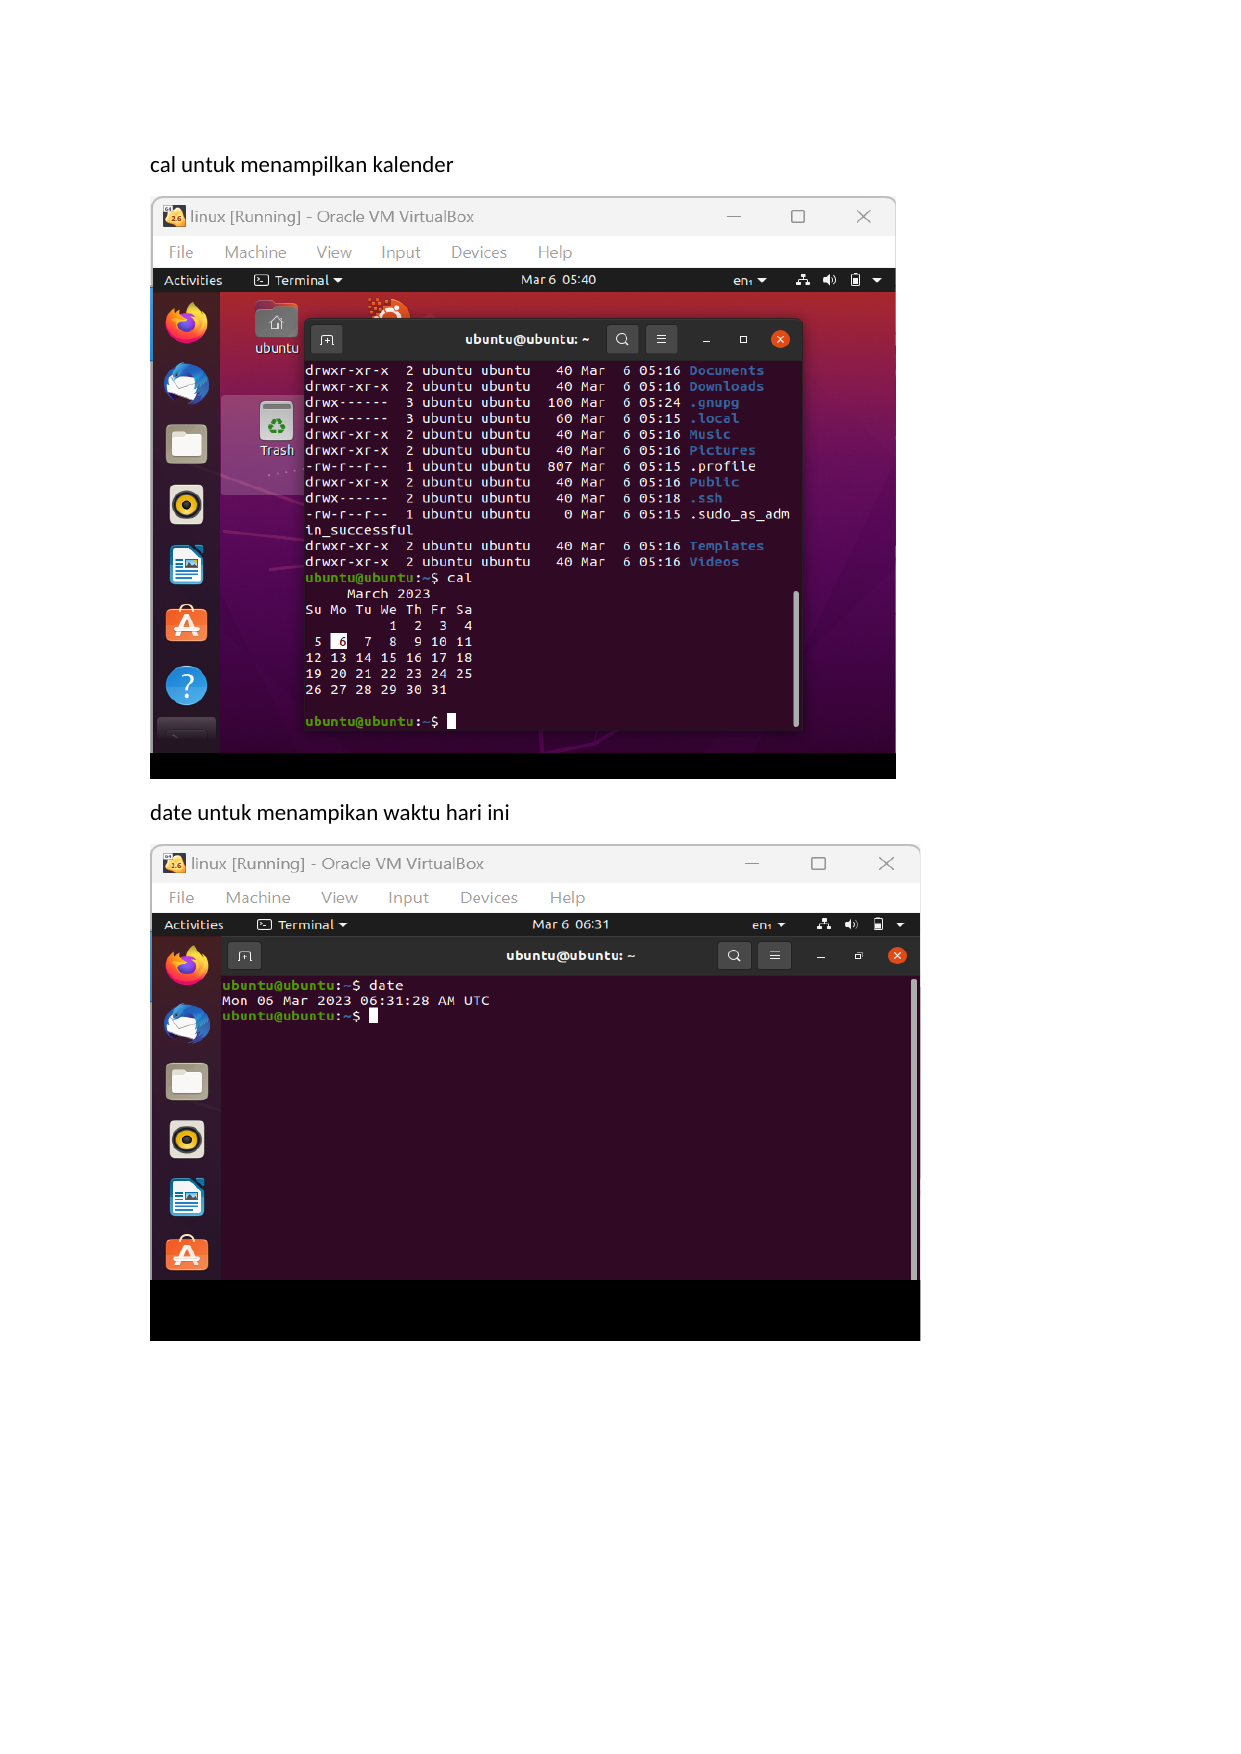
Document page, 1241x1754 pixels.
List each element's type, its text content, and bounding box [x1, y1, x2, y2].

text cal untuk menampilkan kalender [150, 150, 1090, 178]
text date untuk menampikan waktu hari ini [150, 798, 1090, 826]
picture [150, 844, 921, 1341]
picture [150, 196, 896, 779]
